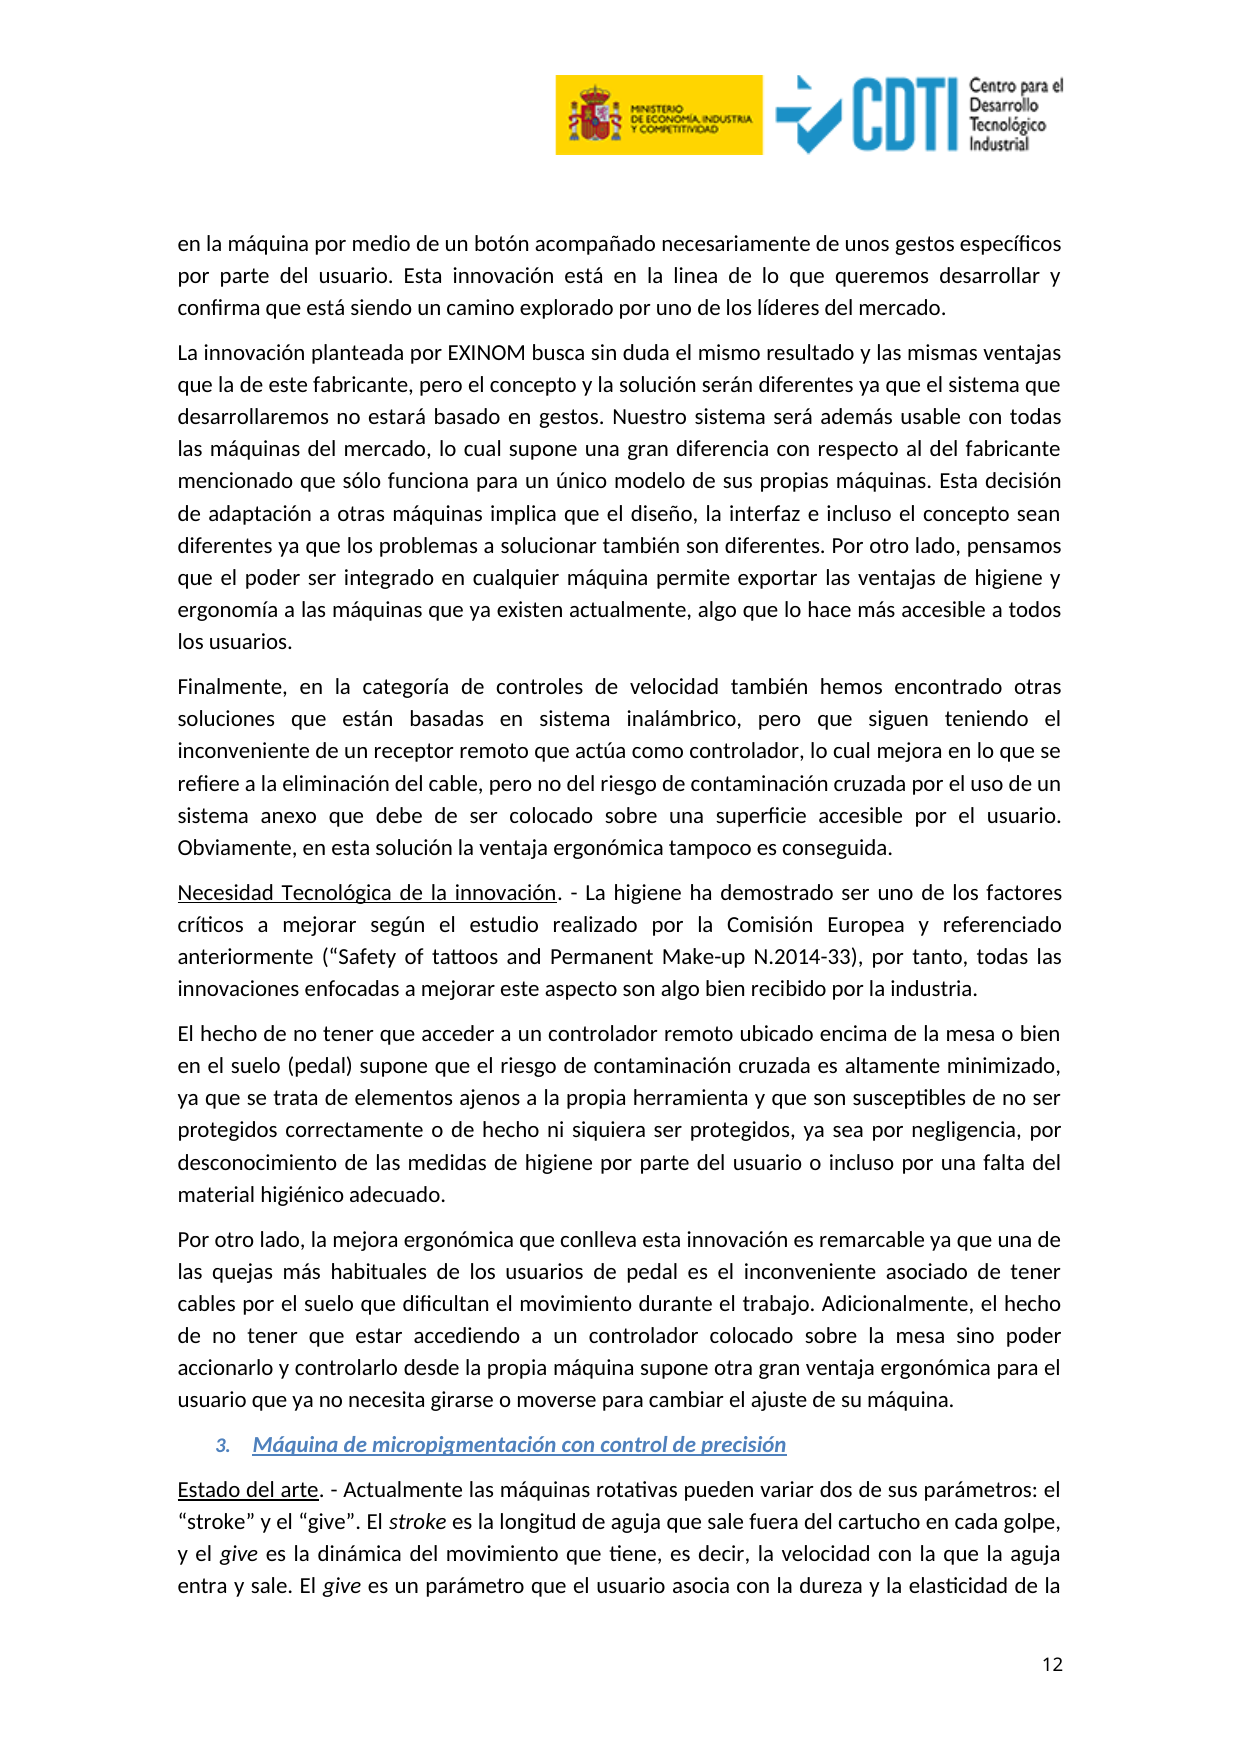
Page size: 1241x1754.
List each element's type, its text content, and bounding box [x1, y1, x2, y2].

text Necesidad Tecnológica de la innovación. - La higiene ha demostrado ser uno de los factores críticos a mejorar según el estudio realizado por la Comisión Europea y referenciado anteriormente (“Safety of tattoos and Permanent Make-up N.2014-33), por tanto, todas las innovaciones enfocadas a mejorar este aspecto son algo bien recibido por la industria. [177, 878, 1063, 1002]
text La innovación planteada por EXINOM busca sin duda el mismo resultado y las mismas ventajas que la de este fabricante, pero el concepto y la solución serán diferentes ya que el sistema que desarrollaremos no estará basado en gestos. Nuestro sistema será además usable con todas las máquinas del mercado, lo cual supone una gran diferencia con respecto al del fabricante mencionado que sólo funciona para un único modelo de sus propias máquinas. Esta decisión de adaptación a otras máquinas implica que el diseño, la interfaz e incluso el concepto sean diferentes ya que los problemas a solucionar también son diferentes. Por otro lado, pensamos que el poder ser integrado en cualquier máquina permite exportar las ventajas de higiene y ergonomía a las máquinas que ya existen actualmente, algo que lo hace más accesible a todos los usuarios. [177, 338, 1063, 656]
text Finalmente, en la categoría de controles de velocidad también hemos encontrado otras soluciones que están basadas en sistema inalámbrico, pero que siguen teniendo el inconveniente de un receptor remoto que actúa como controlador, lo cual mejora en lo que se refiere a la eliminación del cable, pero no del riesgo de contaminación cruzada por el uso de un sistema anexo que debe de ser colocado sobre una superficie accesible por el usuario. Obviamente, en esta solución la ventaja ergonómica tampoco es conseguida. [177, 672, 1063, 861]
text Por otro lado, la mejora ergonómica que conlleva esta innovación es remarcable ya que una de las quejas más habituales de los usuarios de pedal es el inconveniente asociado de tener cables por el suelo que dificultan el movimiento durante el trabajo. Adicionalmente, el hecho de no tener que estar accediendo a un controlador colocado sobre la mesa sino poder accionarlo y controlarlo desde la propia máquina supone otra gran ventaja ergonómica para el usuario que ya no necesita girarse o moverse para cambiar el ajuste de su máquina. [177, 1225, 1063, 1414]
text El hecho de no tener que acceder a un controlador remoto ubicado encima de la mesa o bien en el suelo (pedal) supone que el riesgo de contaminación cruzada es altamente minimizado, ya que se trata de elementos ajenos a la propia herramienta y que son susceptibles de no ser protegidos correctamente o de hecho ni siquiera ser protegidos, ya sea por negligencia, por desconocimiento de las medidas de higiene por parte del usuario o incluso por una falta del material higiénico adecuado. [177, 1019, 1063, 1208]
picture [555, 75, 1064, 155]
list Máquina de micropigmentación con control de precisión [215, 1430, 1063, 1458]
